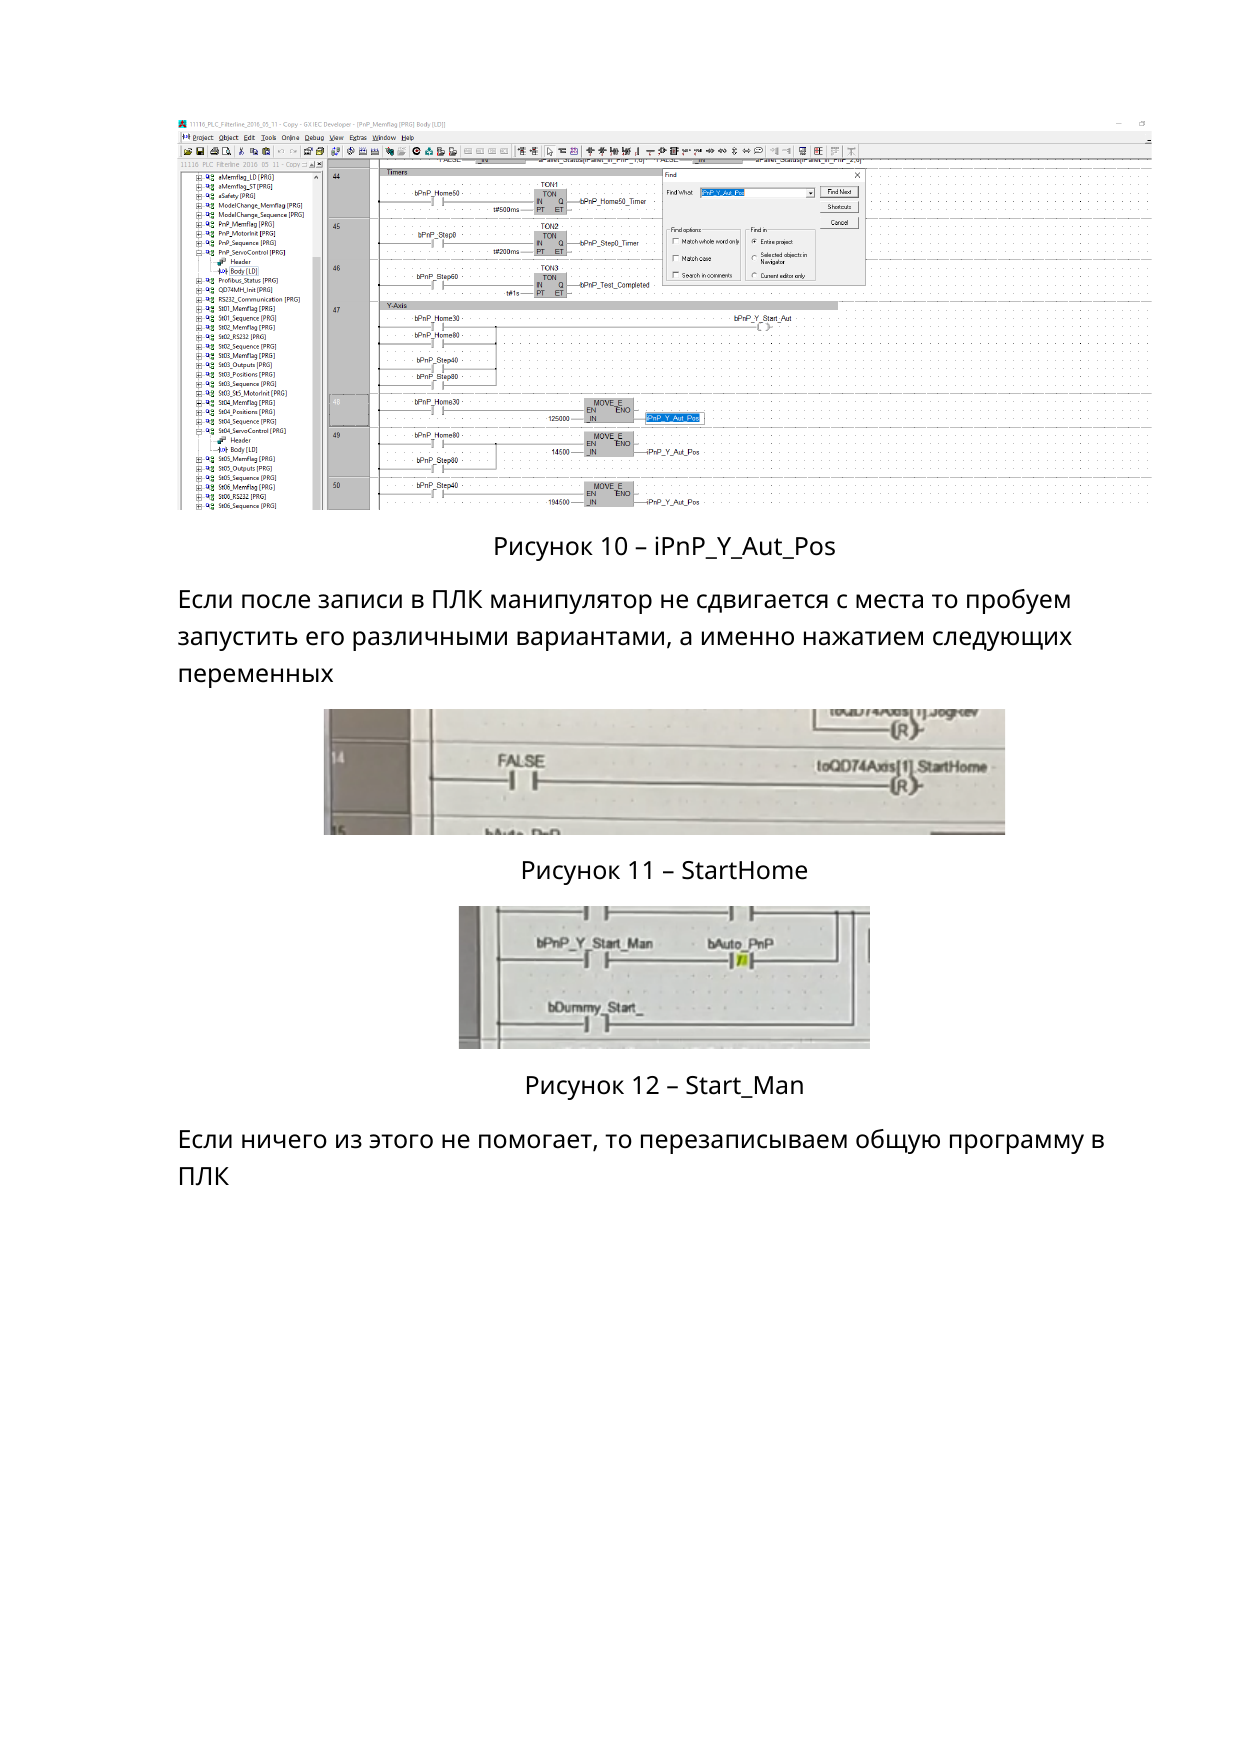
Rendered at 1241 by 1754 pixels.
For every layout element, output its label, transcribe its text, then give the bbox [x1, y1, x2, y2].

picture [177, 118, 1152, 510]
text Если после записи в ПЛК манипулятор не сдвигается с места то пробуем запустить его различными вариантами, а именно нажатием следующих переменных [177, 582, 1152, 690]
text Рисунок 11 – StartHome [177, 853, 1152, 887]
picture [458, 906, 870, 1049]
text Рисунок 10 – iPnP_Y_Aut_Pos [177, 529, 1152, 563]
text Рисунок 12 – Start_Man [177, 1068, 1152, 1102]
text Если ничего из этого не помогает, то перезаписываем общую программу в ПЛК [177, 1121, 1152, 1192]
picture [323, 709, 1005, 835]
